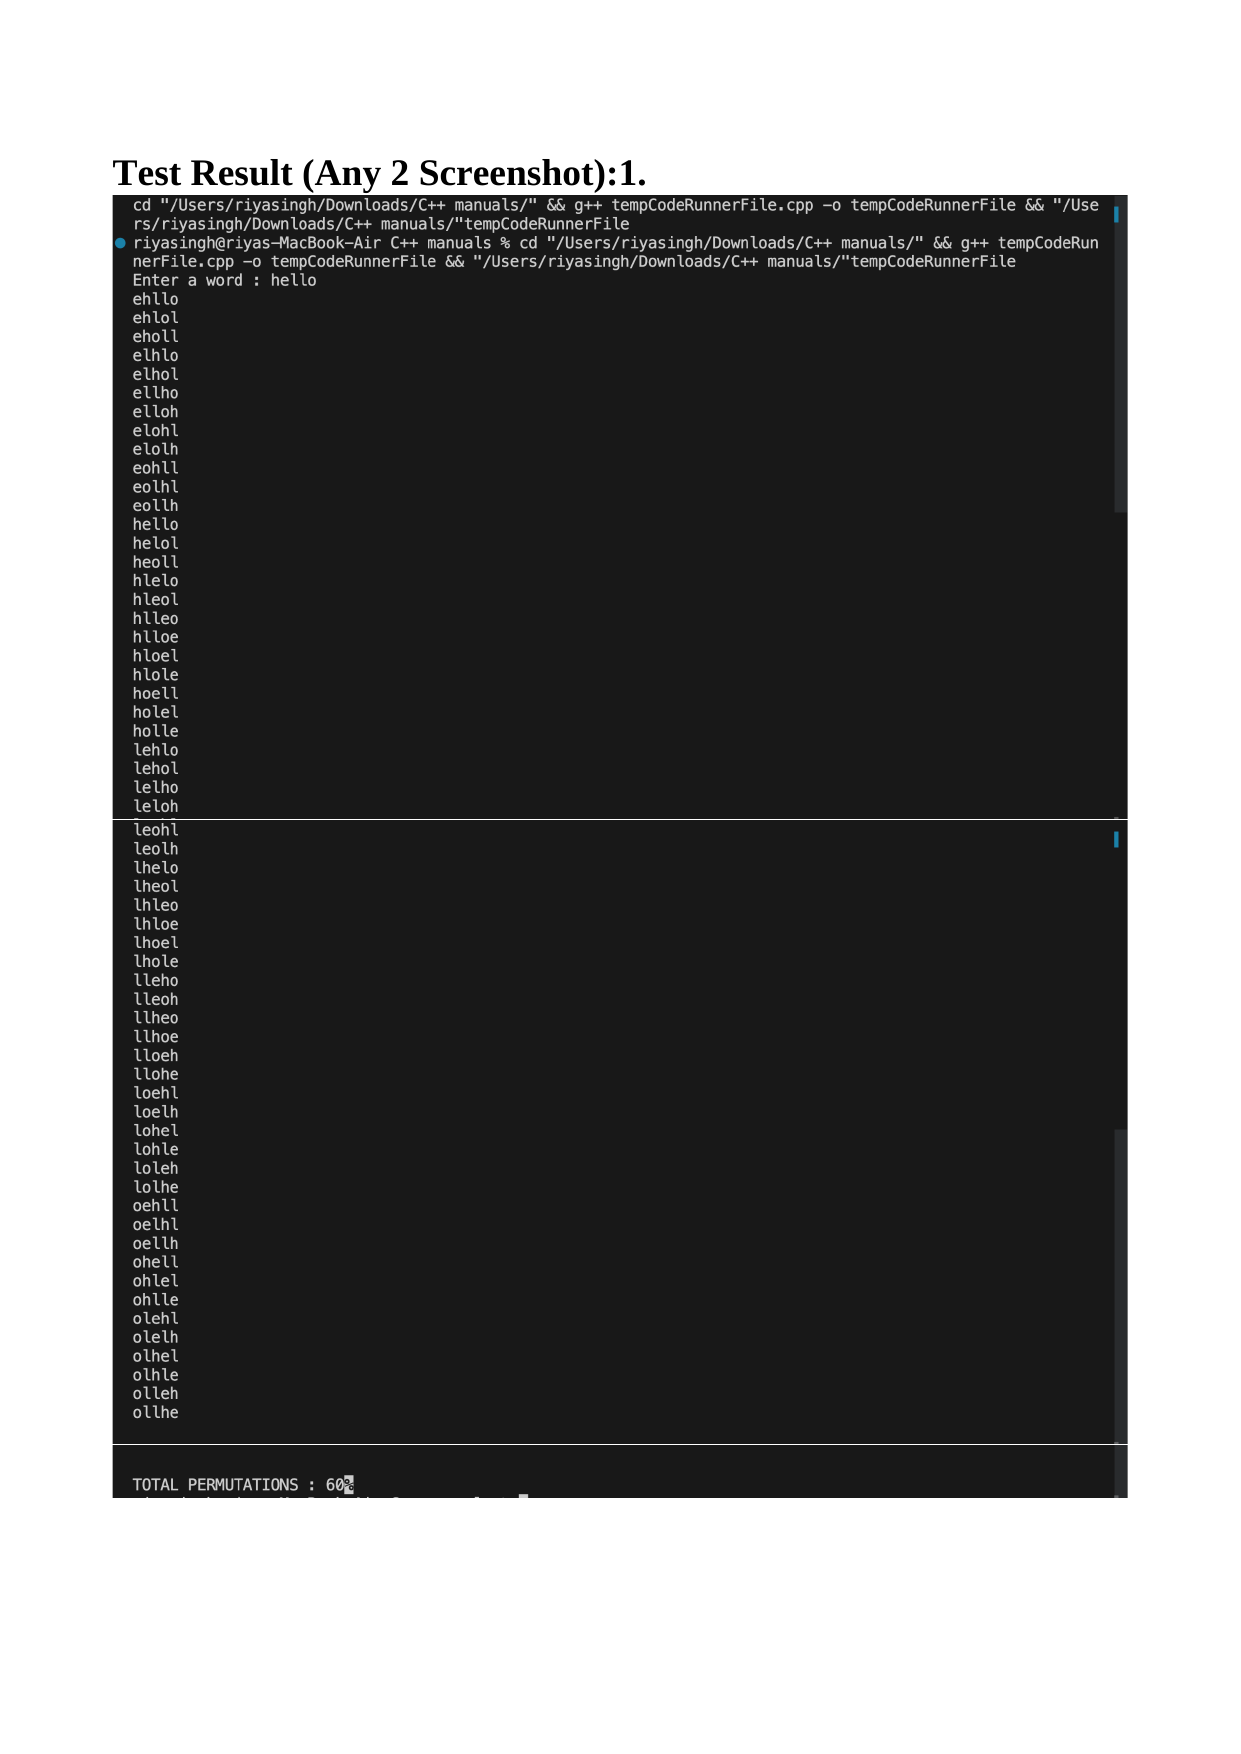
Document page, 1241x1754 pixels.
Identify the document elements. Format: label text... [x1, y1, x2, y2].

picture [112, 195, 1128, 819]
picture [112, 820, 1128, 1444]
text Test Result (Any 2 Screenshot):1. [112, 150, 1128, 195]
picture [112, 1445, 1128, 1498]
